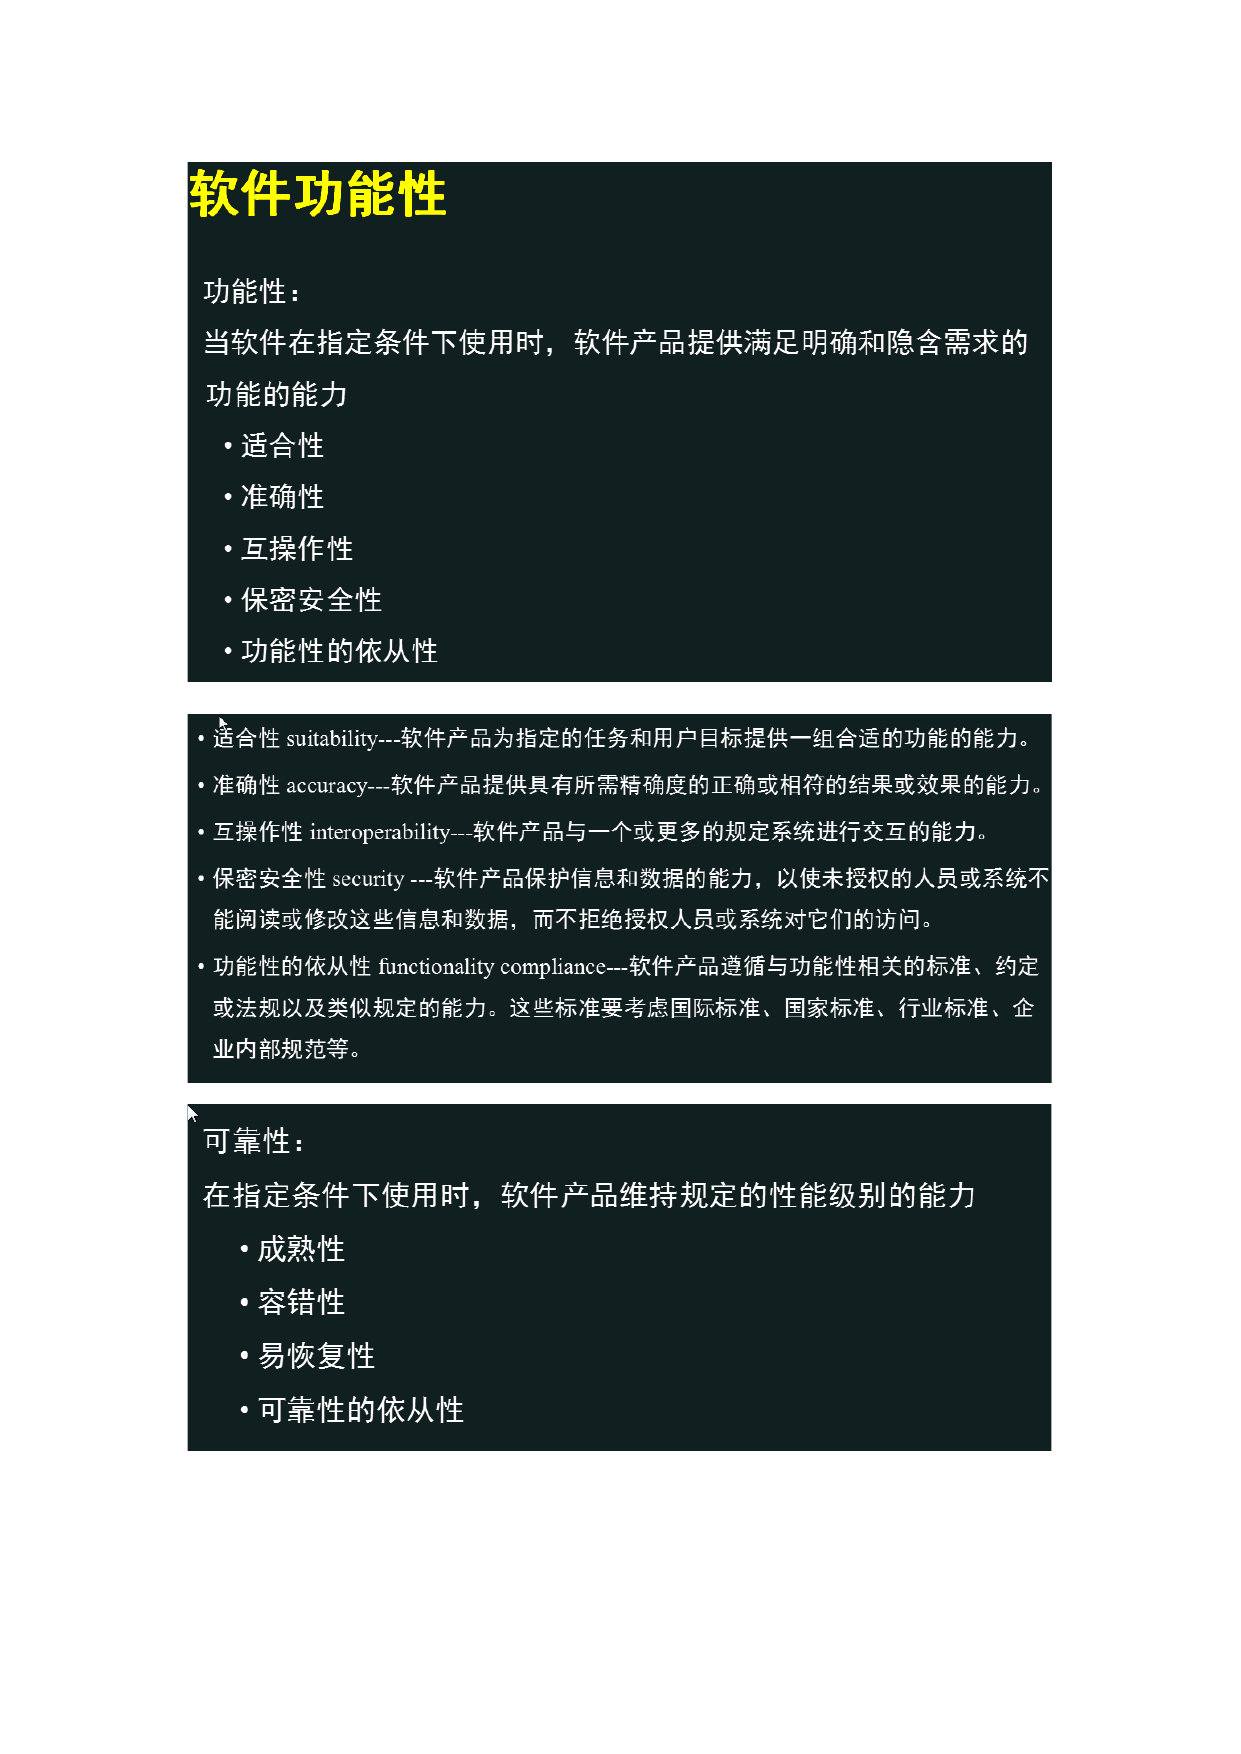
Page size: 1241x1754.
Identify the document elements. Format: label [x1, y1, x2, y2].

picture [187, 714, 1052, 1083]
picture [187, 162, 1052, 682]
picture [187, 1104, 1052, 1451]
